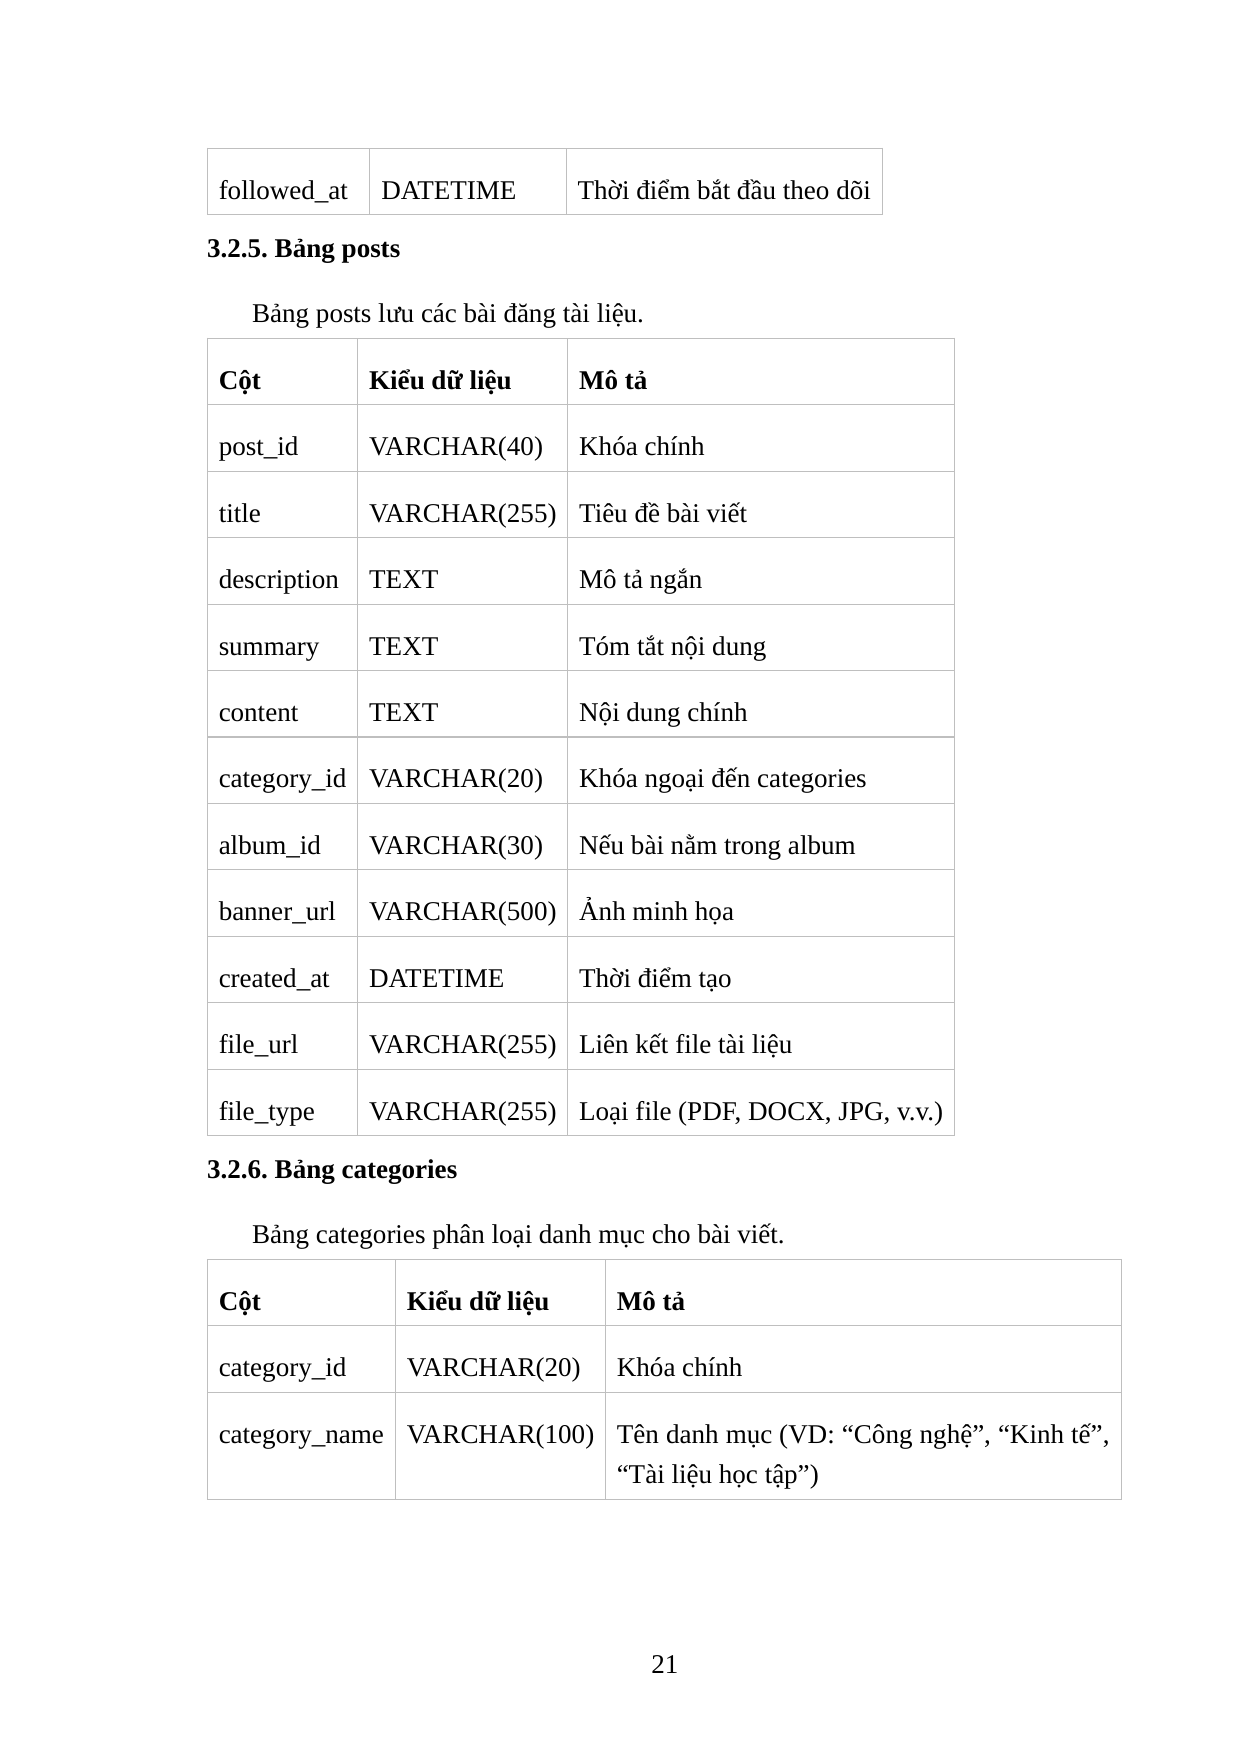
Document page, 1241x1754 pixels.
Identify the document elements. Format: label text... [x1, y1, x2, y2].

table_cell category_id [208, 738, 357, 803]
table_cell TEXT [358, 538, 567, 603]
table_header Kiểu dữ liệu [396, 1260, 605, 1325]
table_cell VARCHAR(30) [358, 804, 567, 869]
table_cell Khóa chính [568, 405, 954, 471]
table_cell post_id [208, 405, 357, 471]
table_cell created_at [208, 937, 357, 1002]
table_cell Ảnh minh họa [568, 870, 954, 936]
table_cell VARCHAR(500) [358, 870, 567, 936]
subtitle 3.2.5. Bảng posts [207, 232, 1122, 263]
table_cell Thời điểm bắt đầu theo dõi [567, 149, 882, 214]
table_cell Thời điểm tạo [568, 937, 954, 1002]
table_cell Khóa chính [606, 1326, 1121, 1392]
table_cell category_name [208, 1393, 395, 1498]
table_cell Loại file (PDF, DOCX, JPG, v.v.) [568, 1070, 954, 1135]
table_cell content [208, 671, 357, 736]
table_cell banner_url [208, 870, 357, 936]
table_cell file_type [208, 1070, 357, 1135]
table_header Kiểu dữ liệu [358, 339, 567, 404]
table_cell Tên danh mục (VD: “Công nghệ”, “Kinh tế”, “Tài liệu học tập”) [606, 1393, 1121, 1498]
table_cell description [208, 538, 357, 603]
table_cell VARCHAR(255) [358, 1070, 567, 1135]
table_cell followed_at [208, 149, 369, 214]
table_cell file_url [208, 1003, 357, 1069]
table_cell Nội dung chính [568, 671, 954, 736]
table_cell Tiêu đề bài viết [568, 472, 954, 537]
table_cell TEXT [358, 671, 567, 736]
table_header Cột [208, 1260, 395, 1325]
table_cell Khóa ngoại đến categories [568, 738, 954, 803]
table_cell VARCHAR(255) [358, 1003, 567, 1069]
table_cell Liên kết file tài liệu [568, 1003, 954, 1069]
text Bảng categories phân loại danh mục cho bài viết. [207, 1218, 1122, 1249]
table_header Mô tả [568, 339, 954, 404]
table_cell title [208, 472, 357, 537]
table_cell album_id [208, 804, 357, 869]
text Bảng posts lưu các bài đăng tài liệu. [207, 297, 1122, 328]
subtitle 3.2.6. Bảng categories [207, 1153, 1122, 1184]
table_header Mô tả [606, 1260, 1121, 1325]
table_cell Tóm tắt nội dung [568, 605, 954, 670]
table_header Cột [208, 339, 357, 404]
table_cell Nếu bài nằm trong album [568, 804, 954, 869]
table_cell VARCHAR(255) [358, 472, 567, 537]
table_cell VARCHAR(40) [358, 405, 567, 471]
table_cell VARCHAR(100) [396, 1393, 605, 1498]
table_cell Mô tả ngắn [568, 538, 954, 603]
table_cell VARCHAR(20) [358, 738, 567, 803]
table_cell VARCHAR(20) [396, 1326, 605, 1392]
table_cell summary [208, 605, 357, 670]
table_cell DATETIME [370, 149, 566, 214]
table_cell DATETIME [358, 937, 567, 1002]
table_cell TEXT [358, 605, 567, 670]
table_cell category_id [208, 1326, 395, 1392]
